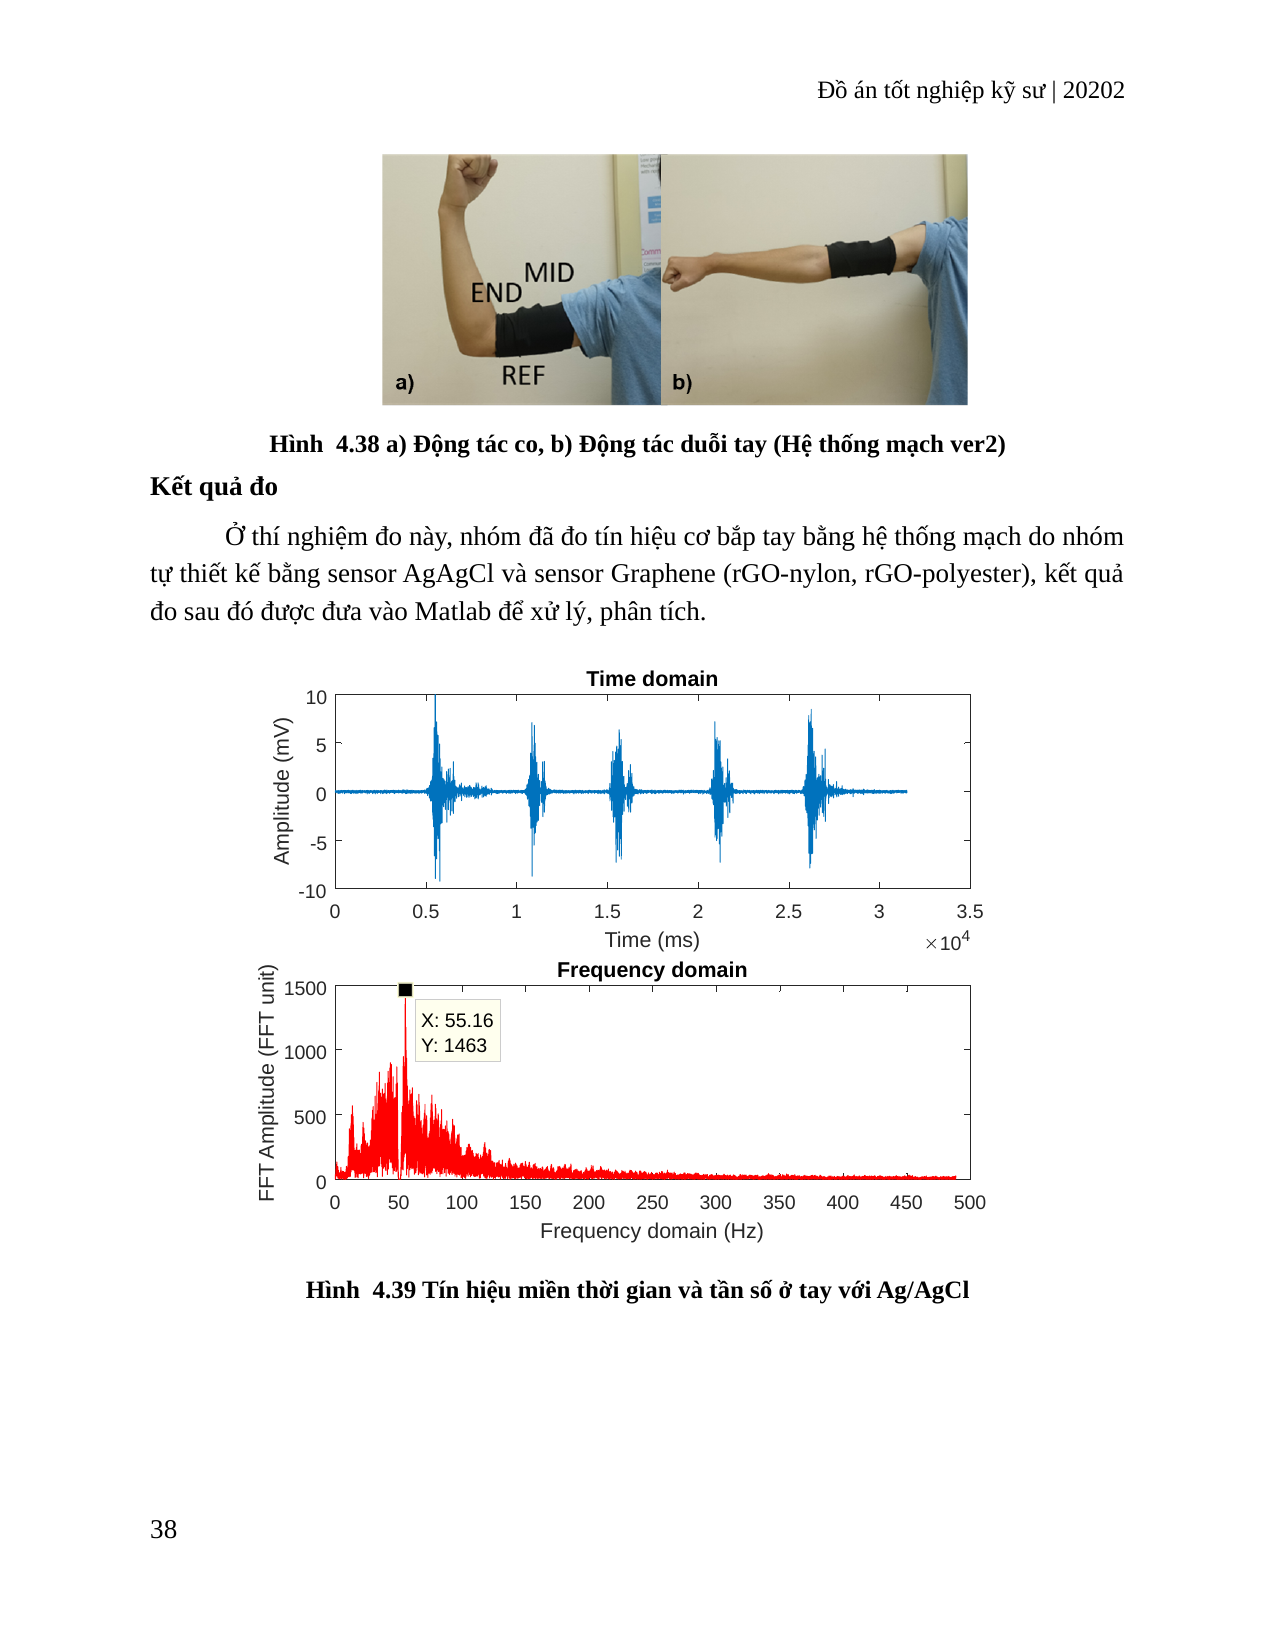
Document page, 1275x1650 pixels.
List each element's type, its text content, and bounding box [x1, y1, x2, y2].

text Ở thí nghiệm đo này, nhóm đã đo tín hiệu cơ bắp tay bằng hệ thống mạch do nhóm tự thiết kế bằng sensor AgAgCl và sensor Graphene (rGO-nylon, rGO-polyester), kết quả đo sau đó được đưa vào Matlab để xử lý, phân tích. [150, 520, 1125, 626]
picture [382, 150, 968, 411]
text Kết quả đo [150, 471, 1125, 502]
